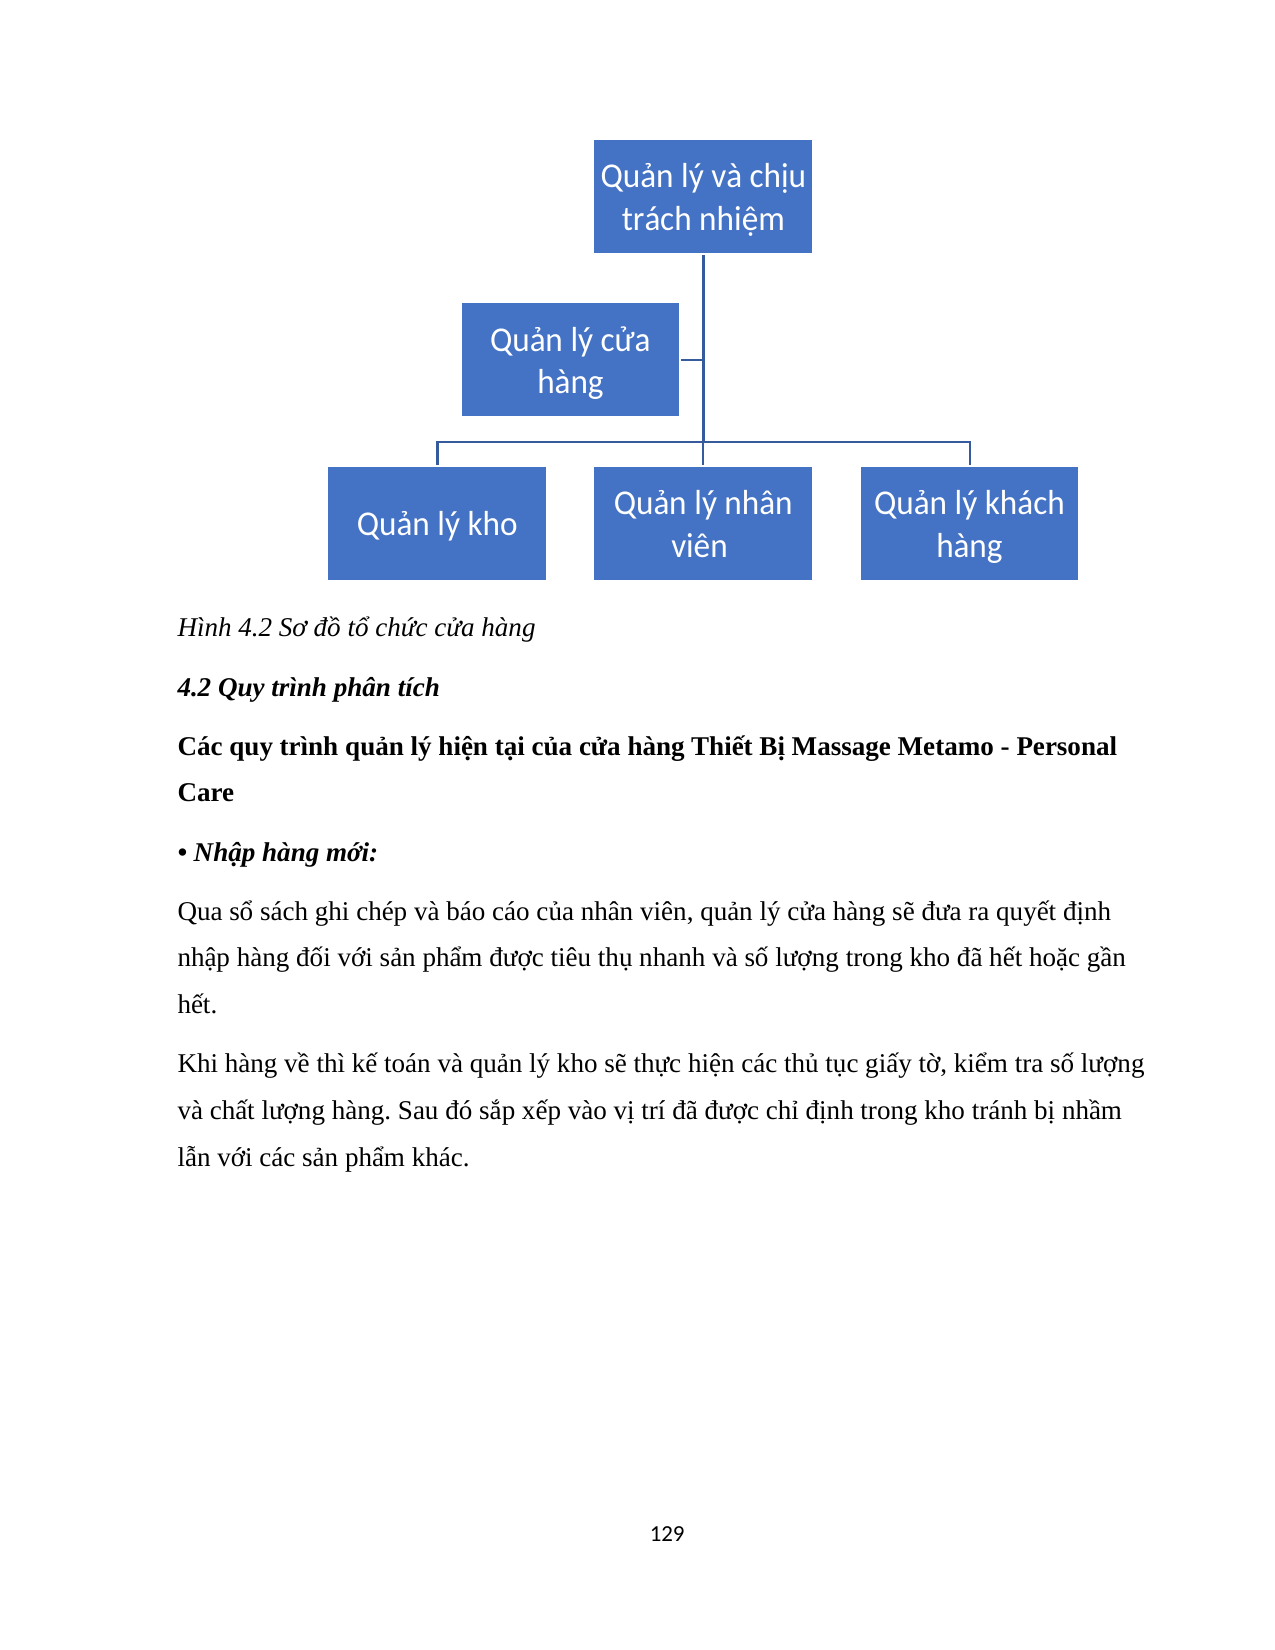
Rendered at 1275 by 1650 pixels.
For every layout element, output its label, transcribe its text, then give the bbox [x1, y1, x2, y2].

text Hình 4.2 Sơ đồ tổ chức cửa hàng [177, 611, 1157, 643]
text 4.2 Quy trình phân tích [177, 671, 1157, 702]
text Qua sổ sách ghi chép và báo cáo của nhân viên, quản lý cửa hàng sẽ đưa ra quyết định nhập hàng đối với sản phẩm được tiêu thụ nhanh và số lượng trong kho đã hết hoặc gần hết. [177, 895, 1157, 1019]
text Các quy trình quản lý hiện tại của cửa hàng Thiết Bị Massage Metamo - Personal Care [177, 730, 1157, 808]
text • Nhập hàng mới: [177, 836, 1157, 867]
text Khi hàng về thì kế toán và quản lý kho sẽ thực hiện các thủ tục giấy tờ, kiểm tra số lượng và chất lượng hàng. Sau đó sắp xếp vào vị trí đã được chỉ định trong kho tránh bị nhầm lẫn với các sản phẩm khác. [177, 1047, 1157, 1172]
